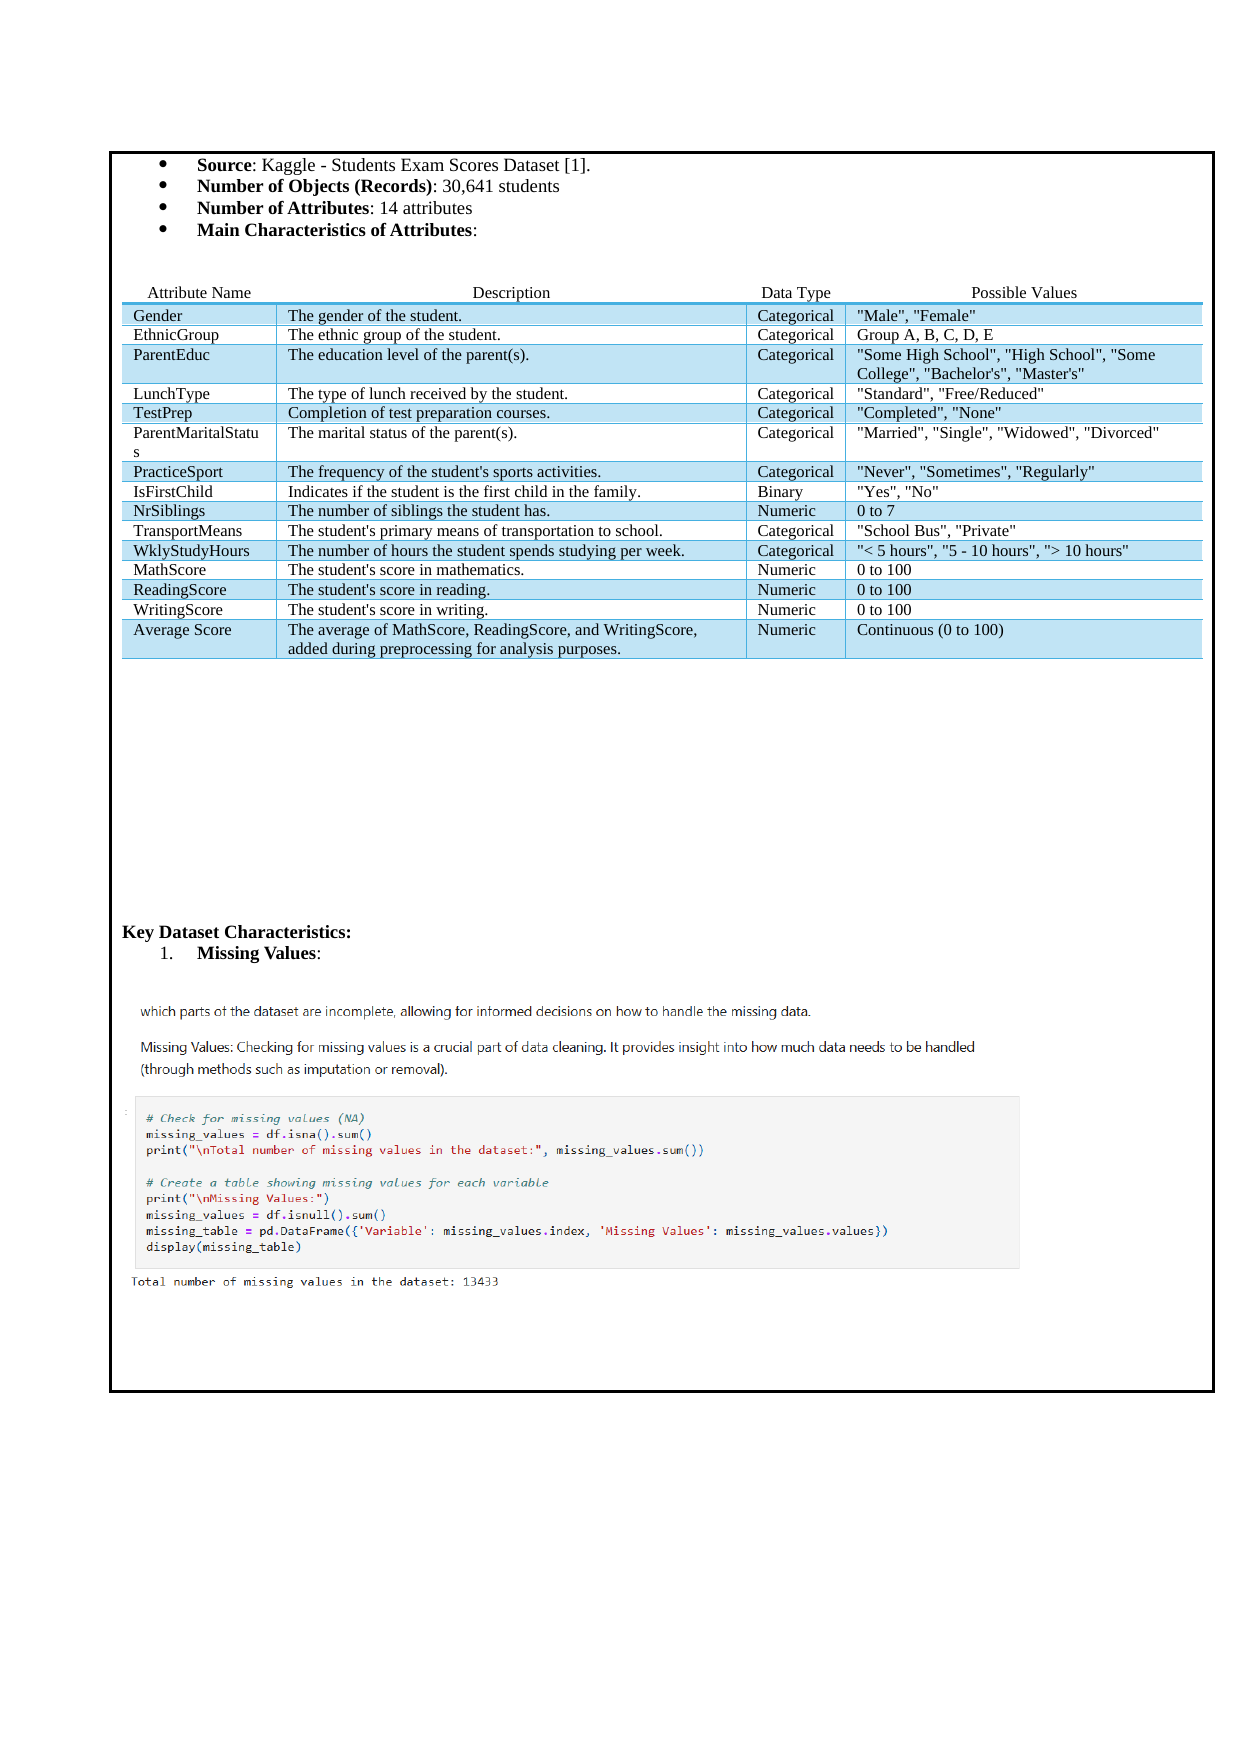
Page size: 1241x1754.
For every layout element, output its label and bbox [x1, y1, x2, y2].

picture [121, 1006, 1060, 1297]
table_header [112, 154, 1212, 1390]
